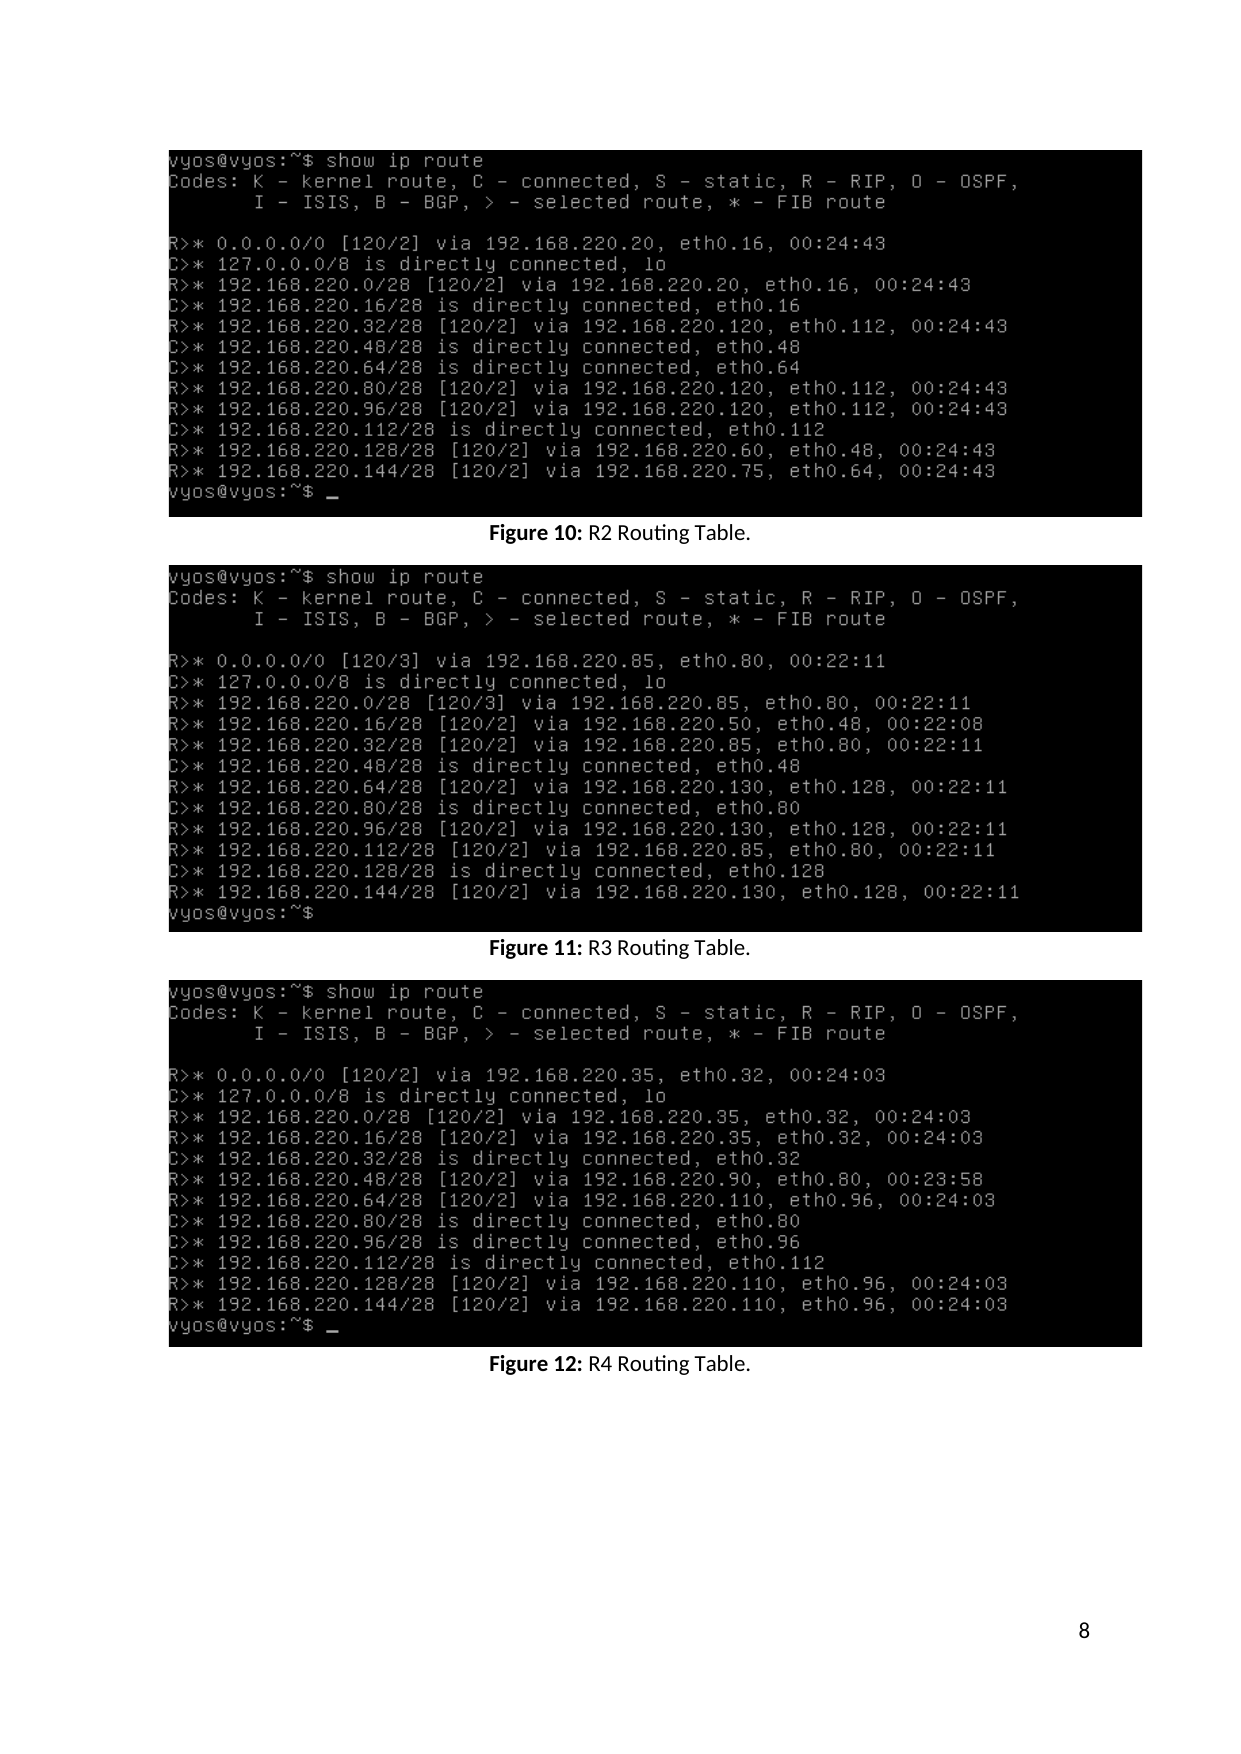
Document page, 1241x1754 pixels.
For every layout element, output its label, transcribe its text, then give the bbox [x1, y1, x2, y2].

text Figure 12: R4 Routing Table. [150, 980, 1090, 1377]
text Figure 10: R2 Routing Table. [150, 150, 1090, 546]
text Figure 11: R3 Routing Table. [150, 565, 1090, 962]
